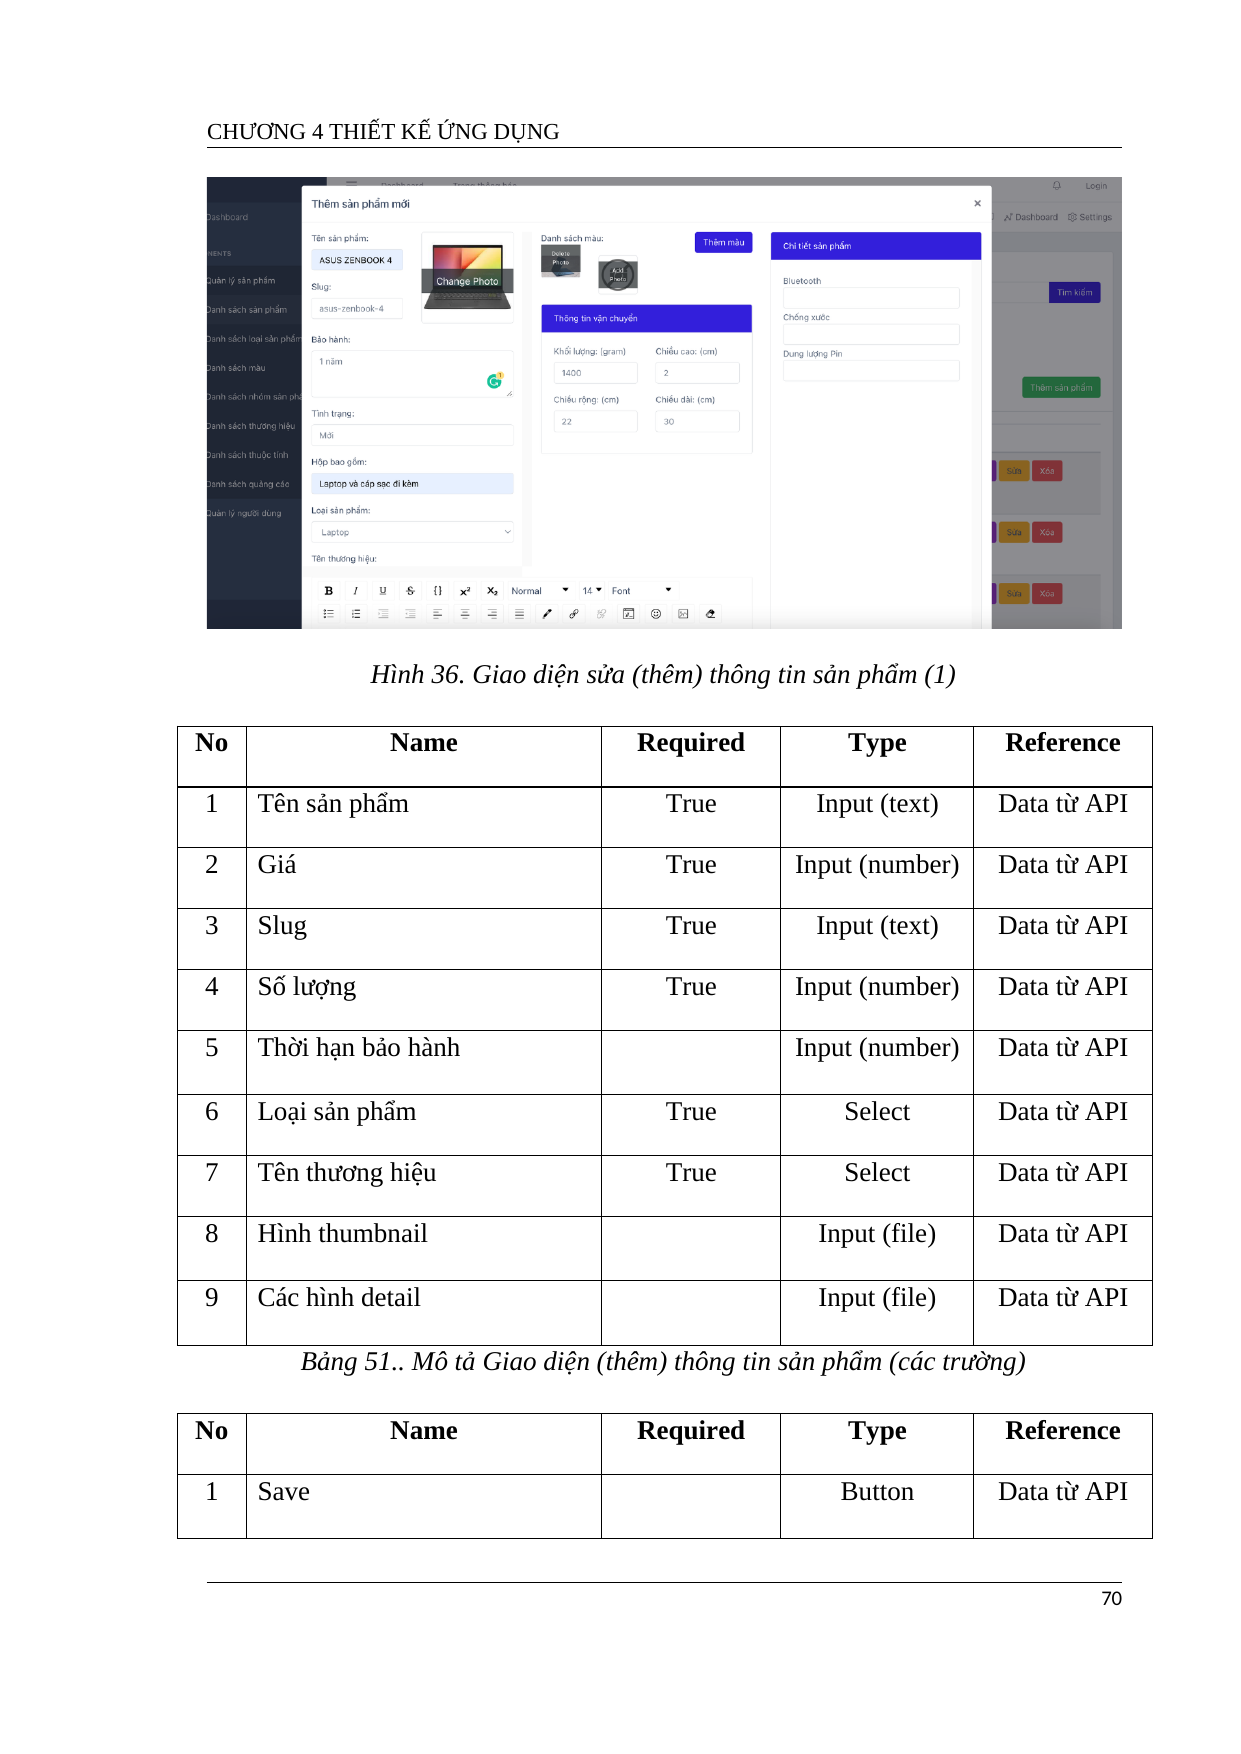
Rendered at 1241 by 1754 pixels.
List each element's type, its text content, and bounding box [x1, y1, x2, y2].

table_cell Data từ API [974, 848, 1152, 908]
table_cell Save [247, 1475, 601, 1538]
table_header Type [781, 1414, 973, 1474]
table_cell Thời hạn bảo hành [247, 1031, 601, 1094]
table_cell [602, 1217, 780, 1280]
table_cell Input (text) [781, 788, 973, 847]
table_cell Button [781, 1475, 973, 1538]
table_header No [178, 1414, 246, 1474]
table_cell 5 [178, 1031, 246, 1094]
text Hình 36. Giao diện sửa (thêm) thông tin sản phẩm (1) [207, 658, 1122, 689]
table_cell Slug [247, 909, 601, 969]
picture [206, 177, 1123, 629]
table_cell Input (number) [781, 970, 973, 1030]
table_cell Input (number) [781, 848, 973, 908]
table_cell [602, 1281, 780, 1344]
table_cell Data từ API [974, 1217, 1152, 1280]
table_cell 7 [178, 1156, 246, 1216]
table_cell Loại sản phẩm [247, 1095, 601, 1155]
table_cell Giá [247, 848, 601, 908]
table_cell True [602, 788, 780, 847]
table_header Reference [974, 727, 1152, 786]
table_cell True [602, 1156, 780, 1216]
table_cell Input (file) [781, 1217, 973, 1280]
table_cell True [602, 970, 780, 1030]
table_cell True [602, 909, 780, 969]
table_cell 1 [178, 1475, 246, 1538]
table_cell Data từ API [974, 970, 1152, 1030]
table_cell 4 [178, 970, 246, 1030]
table_header Reference [974, 1414, 1152, 1474]
table_cell Data từ API [974, 788, 1152, 847]
table_cell Select [781, 1095, 973, 1155]
table_cell 2 [178, 848, 246, 908]
table_cell Data từ API [974, 1281, 1152, 1344]
table_cell 1 [178, 788, 246, 847]
table_cell 9 [178, 1281, 246, 1344]
table_cell Input (number) [781, 1031, 973, 1094]
table_cell Tên sản phẩm [247, 788, 601, 847]
table_header Type [781, 727, 973, 786]
table_cell Data từ API [974, 1031, 1152, 1094]
table_cell True [602, 1095, 780, 1155]
table_cell Data từ API [974, 1156, 1152, 1216]
table_cell Input (file) [781, 1281, 973, 1344]
table_cell Select [781, 1156, 973, 1216]
table_cell Tên thương hiệu [247, 1156, 601, 1216]
table_cell Các hình detail [247, 1281, 601, 1344]
table_header Required [602, 727, 780, 786]
table_cell True [602, 848, 780, 908]
table_cell Data từ API [974, 1095, 1152, 1155]
table_cell Input (text) [781, 909, 973, 969]
table_header Name [247, 1414, 601, 1474]
table_cell 8 [178, 1217, 246, 1280]
table_cell 3 [178, 909, 246, 969]
table_cell [602, 1031, 780, 1094]
text Bảng 51.. Mô tả Giao diện (thêm) thông tin sản phẩm (các trường) [207, 1346, 1122, 1377]
table_cell Hình thumbnail [247, 1217, 601, 1280]
table_cell [602, 1475, 780, 1538]
table_cell Data từ API [974, 909, 1152, 969]
table_header Required [602, 1414, 780, 1474]
table_cell Data từ API [974, 1475, 1152, 1538]
table_cell Số lượng [247, 970, 601, 1030]
table_header Name [247, 727, 601, 786]
table_cell 6 [178, 1095, 246, 1155]
table_header No [178, 727, 246, 786]
